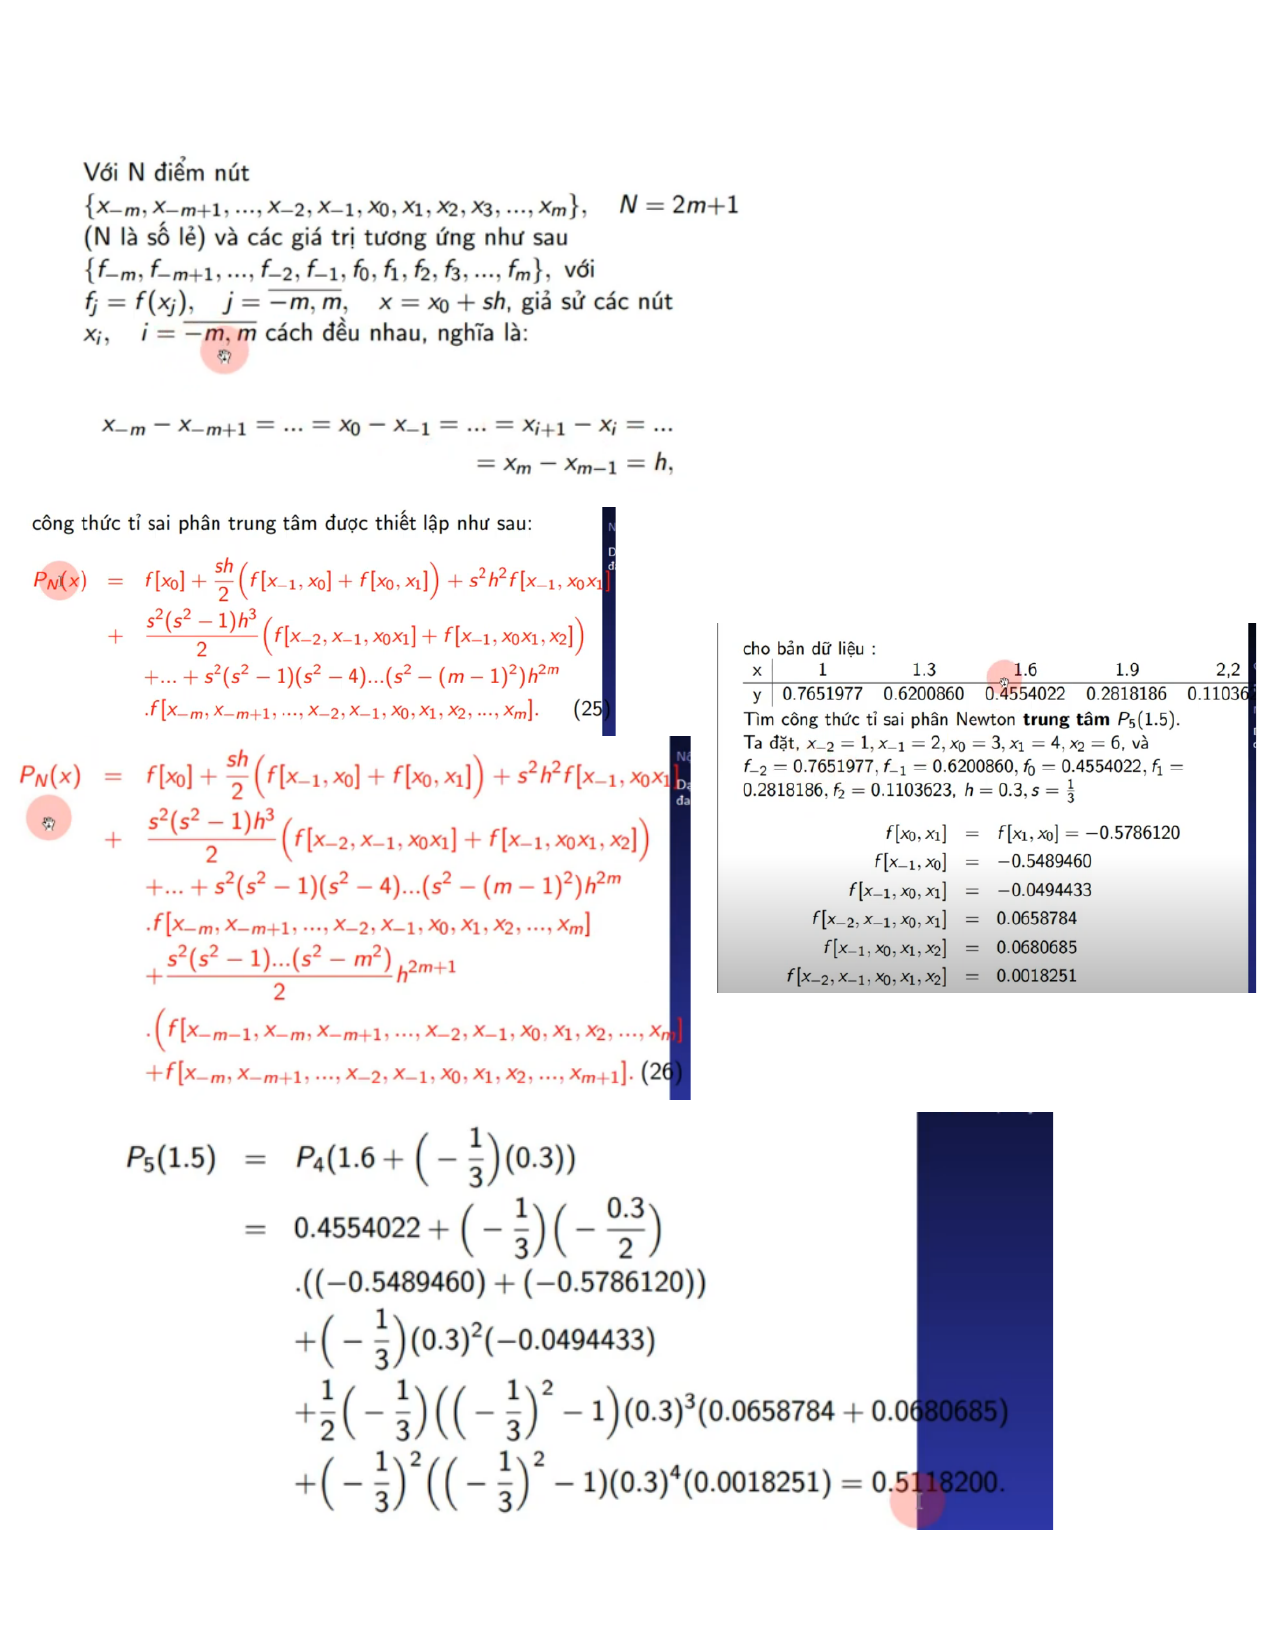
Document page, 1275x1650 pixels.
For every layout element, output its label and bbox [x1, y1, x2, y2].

picture [68, 150, 749, 500]
picture [0, 507, 691, 1100]
picture [717, 623, 1257, 993]
picture [89, 1112, 1054, 1530]
